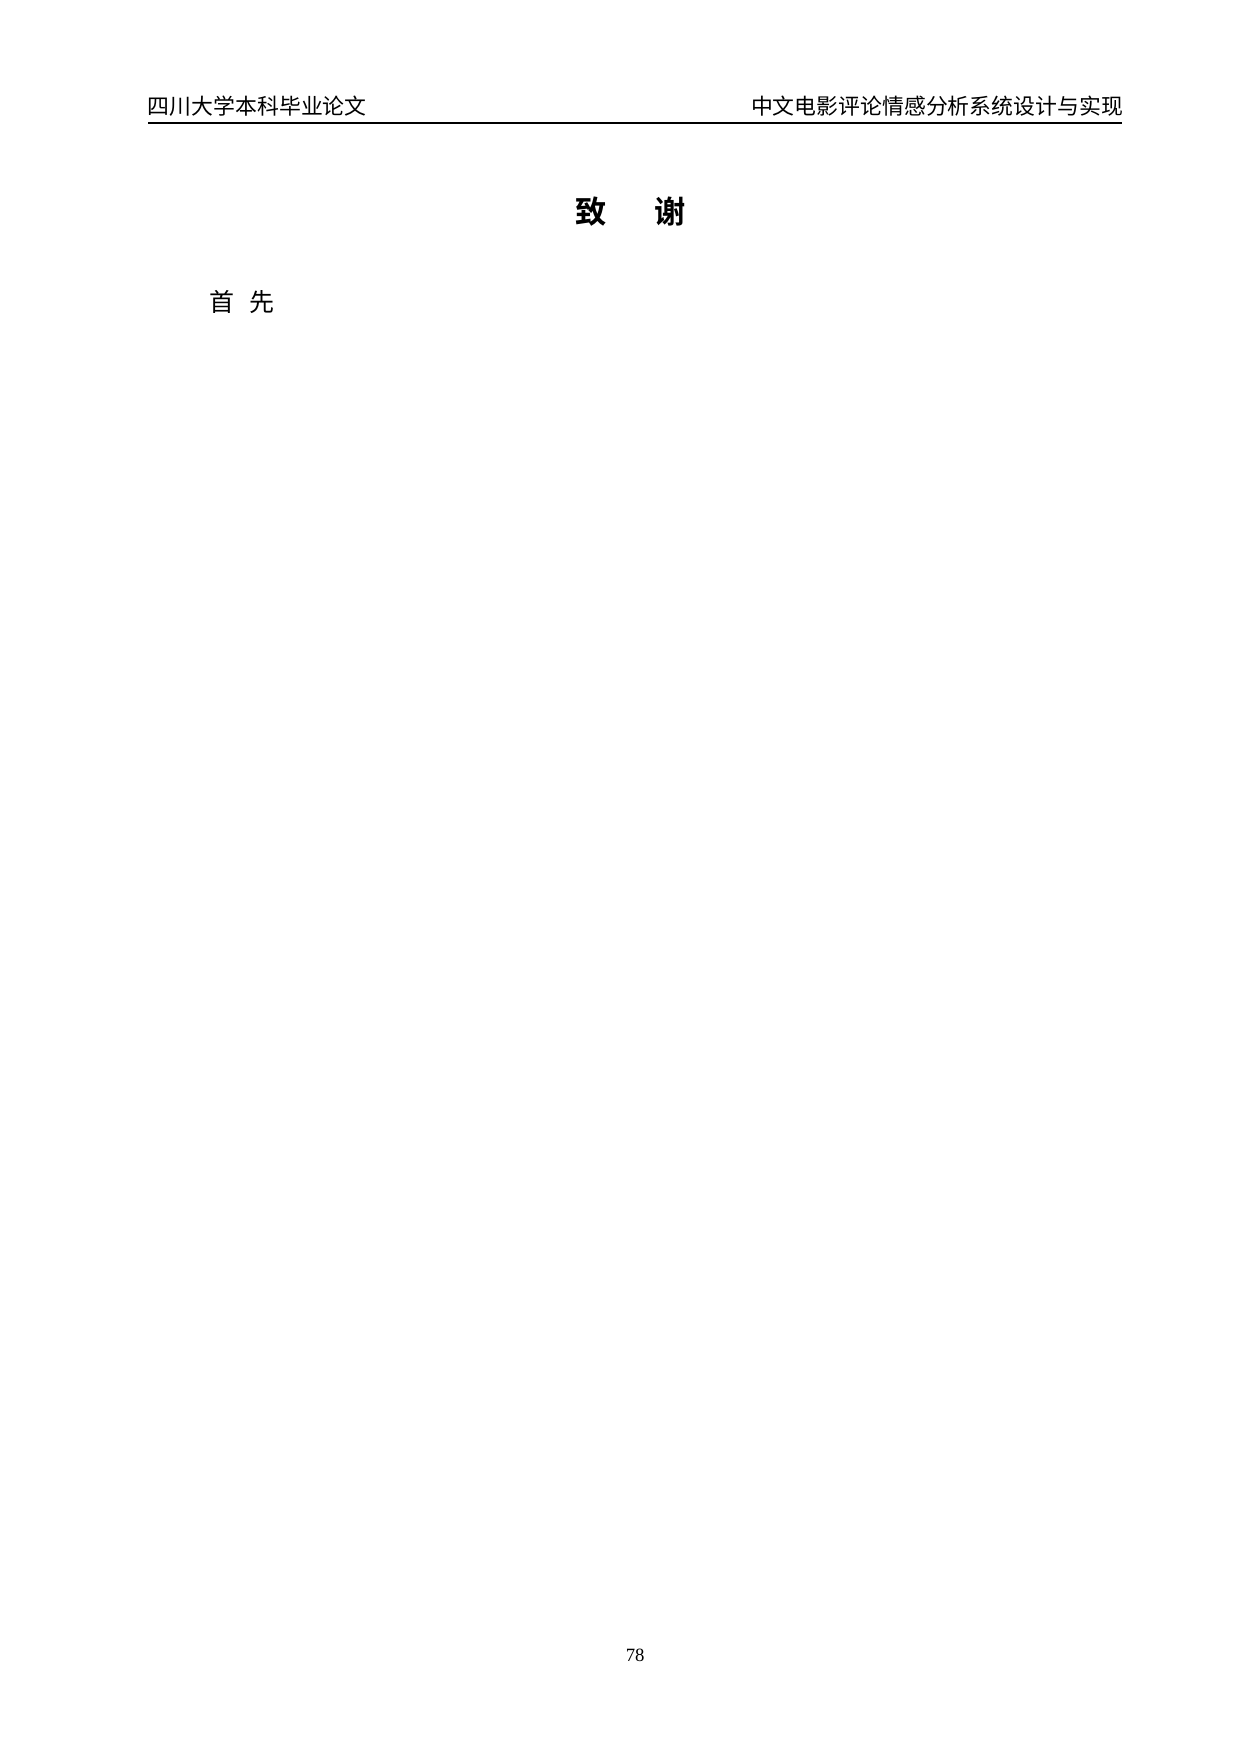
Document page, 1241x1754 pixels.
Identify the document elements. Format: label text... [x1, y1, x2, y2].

list 致 谢 [150, 180, 1120, 240]
text 首先 [150, 271, 1120, 331]
